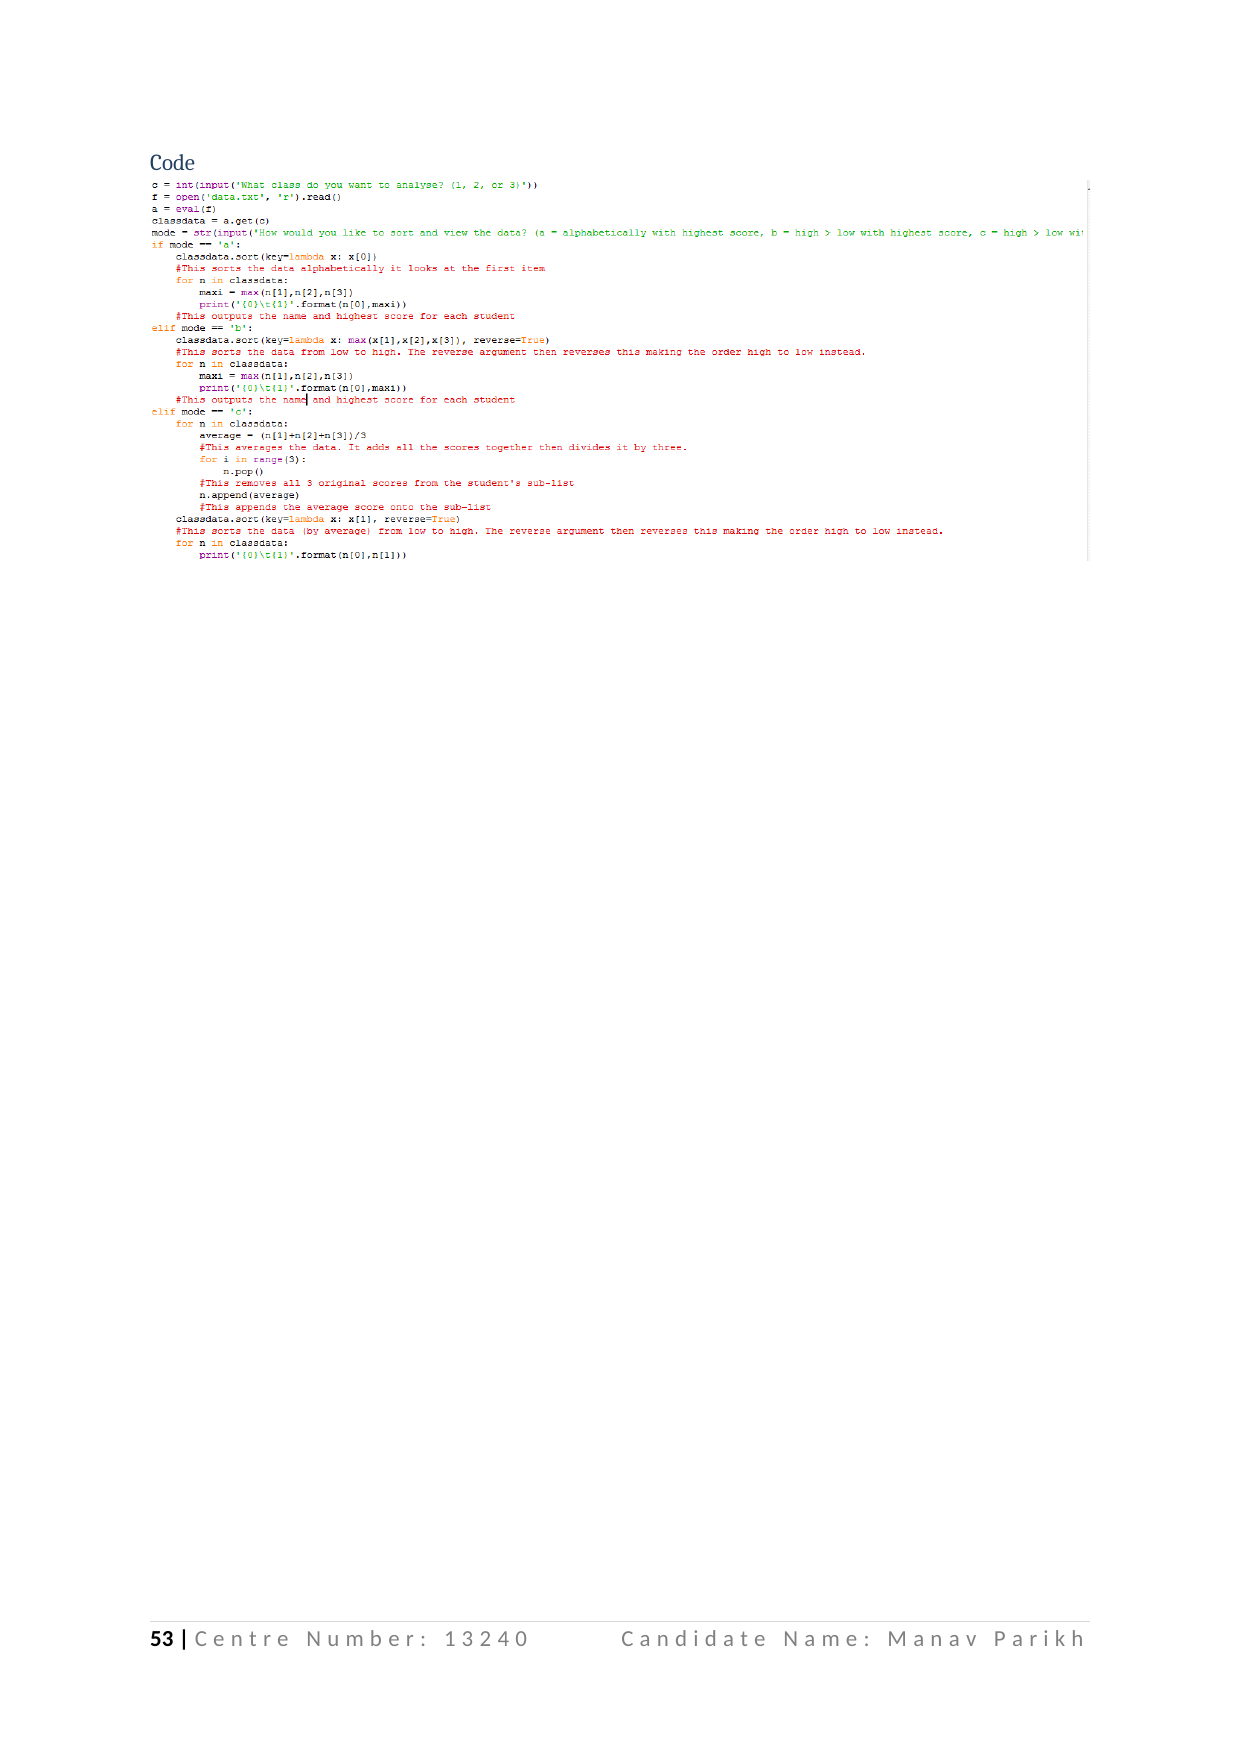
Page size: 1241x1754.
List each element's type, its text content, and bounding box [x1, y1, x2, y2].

picture [150, 180, 1091, 561]
subtitle Code [150, 150, 1090, 176]
